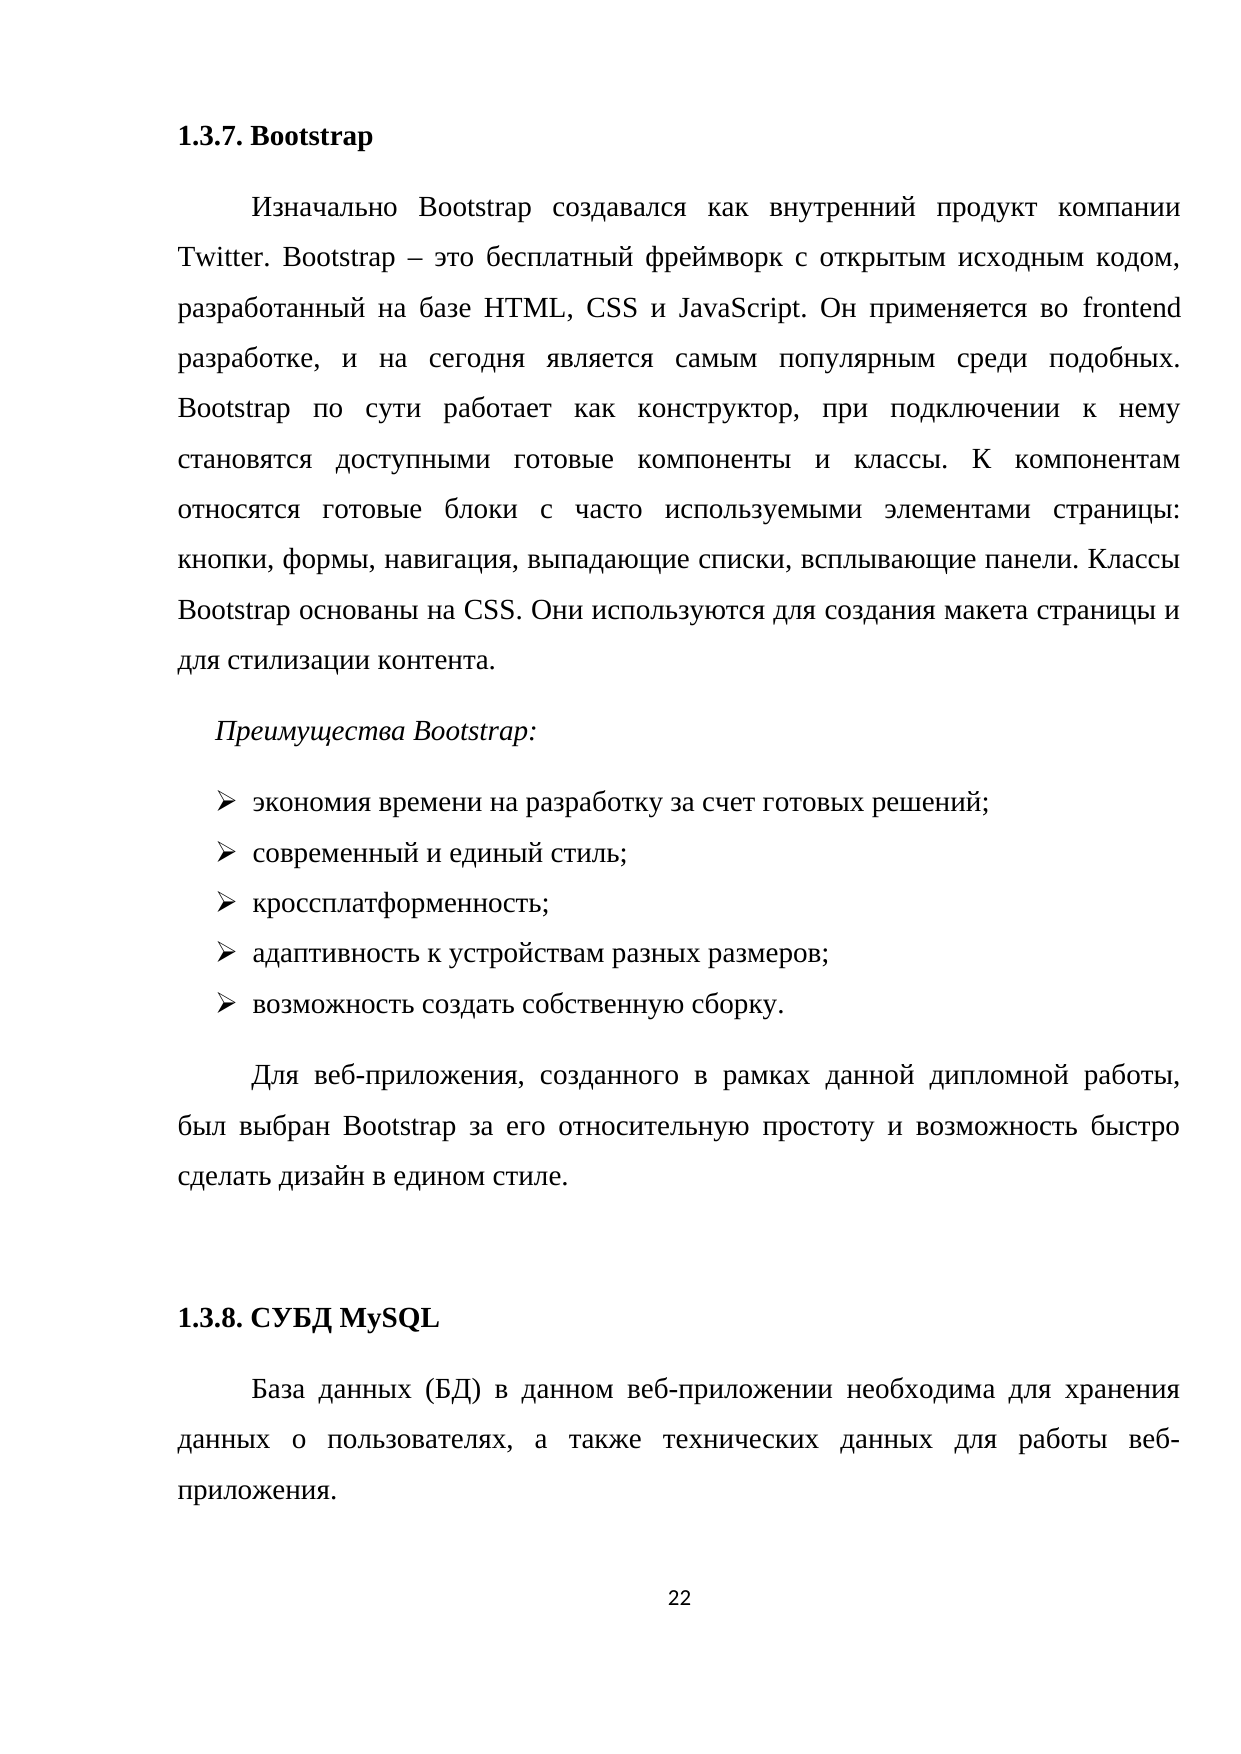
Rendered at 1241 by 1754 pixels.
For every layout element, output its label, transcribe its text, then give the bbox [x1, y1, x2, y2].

list кроссплатформенность; [215, 885, 1181, 919]
text База данных (БД) в данном веб-приложении необходима для хранения данных о пользователях, а также технических данных для работы веб-приложения. [177, 1371, 1181, 1506]
list адаптивность к устройствам разных размеров; [215, 936, 1181, 969]
text Для веб-приложения, созданного в рамках данной дипломной работы, был выбран Bootstrap за его относительную простоту и возможность быстро сделать дизайн в едином стиле. [177, 1057, 1181, 1191]
list экономия времени на разработку за счет готовых решений; [215, 784, 1181, 818]
text Преимущества Bootstrap: [177, 713, 1181, 747]
list возможность создать собственную сборку. [215, 986, 1181, 1020]
text 1.3.7. Bootstrap [177, 118, 1181, 152]
text 1.3.8. СУБД MySQL [177, 1300, 1181, 1334]
list современный и единый стиль; [215, 835, 1181, 868]
text Изначально Bootstrap создавался как внутренний продукт компании Twitter. Bootstrap – это бесплатный фреймворк с открытым исходным кодом, разработанный на базе HTML, CSS и JavaScript. Он применяется во frontend разработке, и на сегодня является самым популярным среди подобных. Bootstrap по сути работает как конструктор, при подключении к нему становятся доступными готовые компоненты и классы. К компонентам относятся готовые блоки с часто используемыми элементами страницы: кнопки, формы, навигация, выпадающие списки, всплывающие панели. Классы Bootstrap основаны на CSS. Они используются для создания макета страницы и для стилизации контента. [177, 189, 1181, 676]
